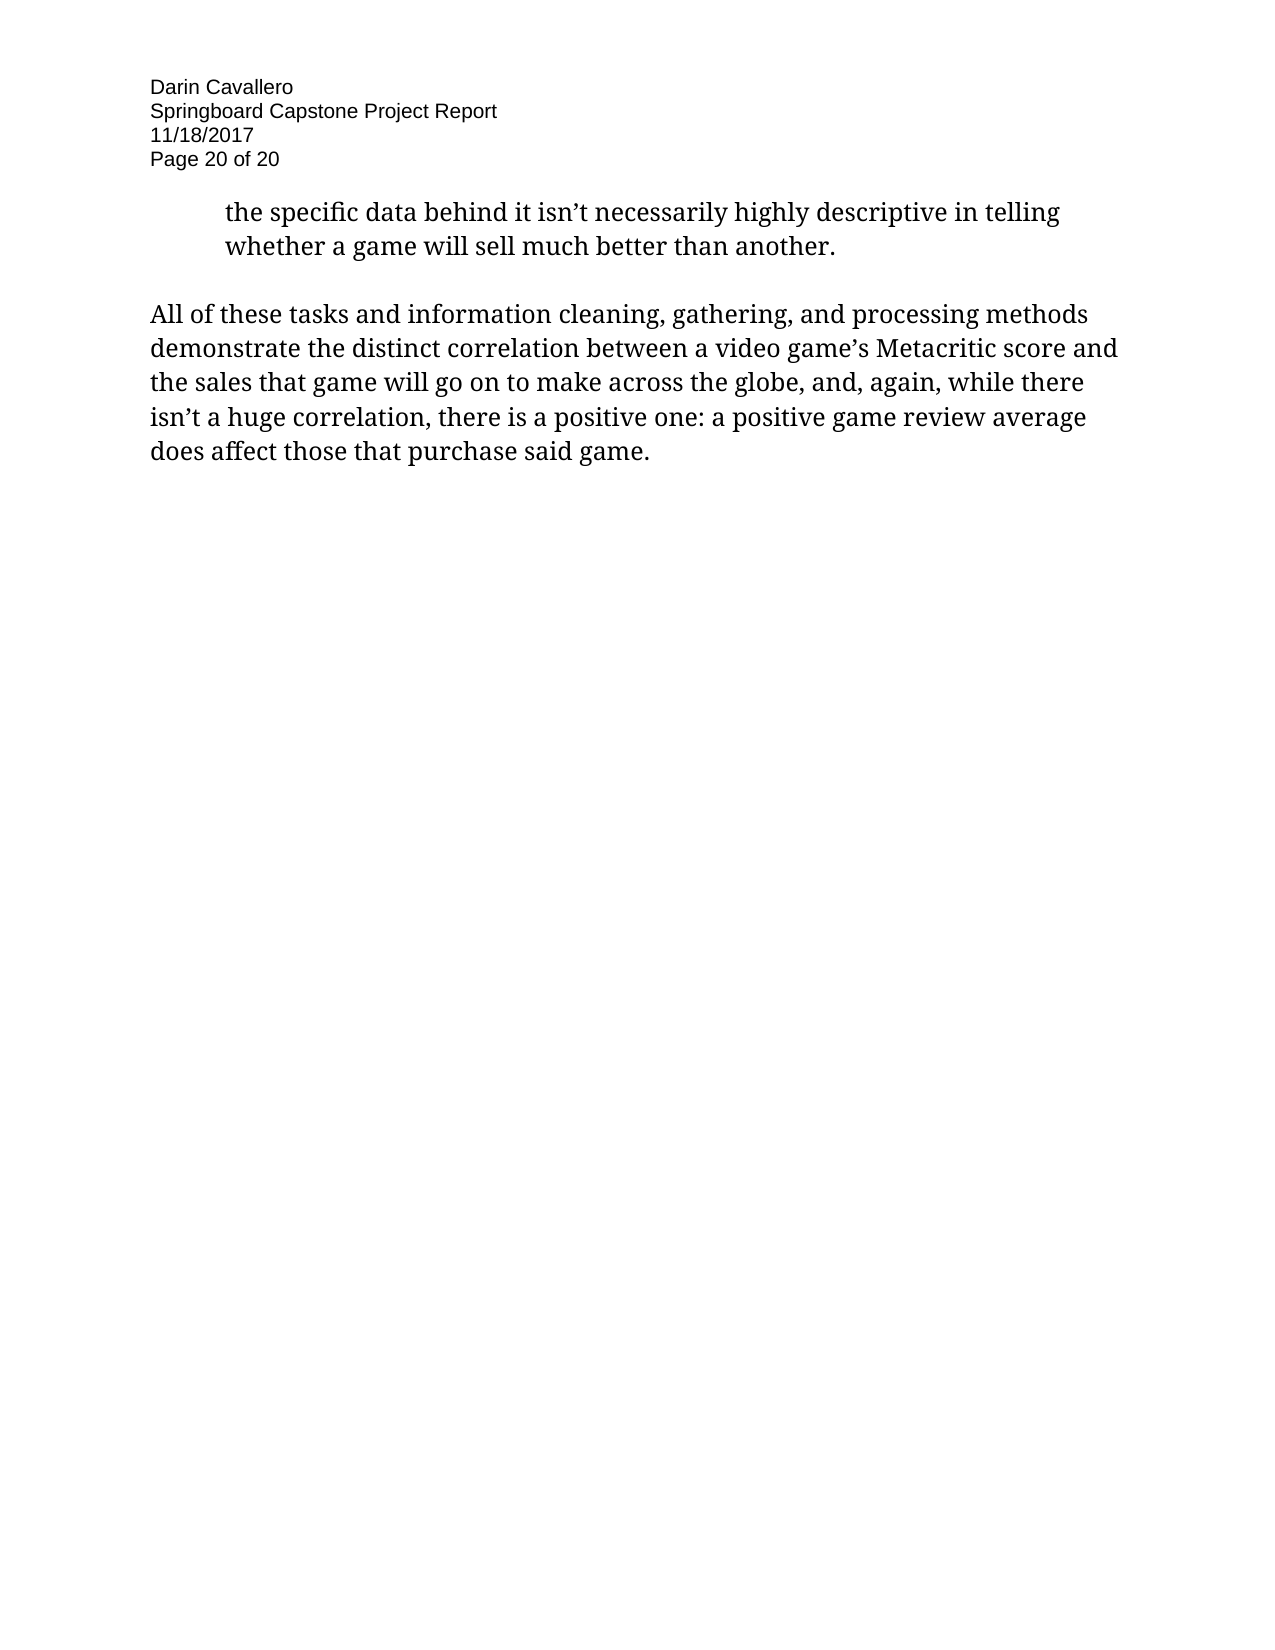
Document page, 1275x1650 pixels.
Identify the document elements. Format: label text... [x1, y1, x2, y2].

text All of these tasks and information cleaning, gathering, and processing methods demonstrate the distinct correlation between a video game’s Metacritic score and the sales that game will go on to make across the globe, and, again, while there isn’t a huge correlation, there is a positive one: a positive game review average does affect those that purchase said game. [150, 297, 1125, 467]
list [187, 195, 1125, 263]
